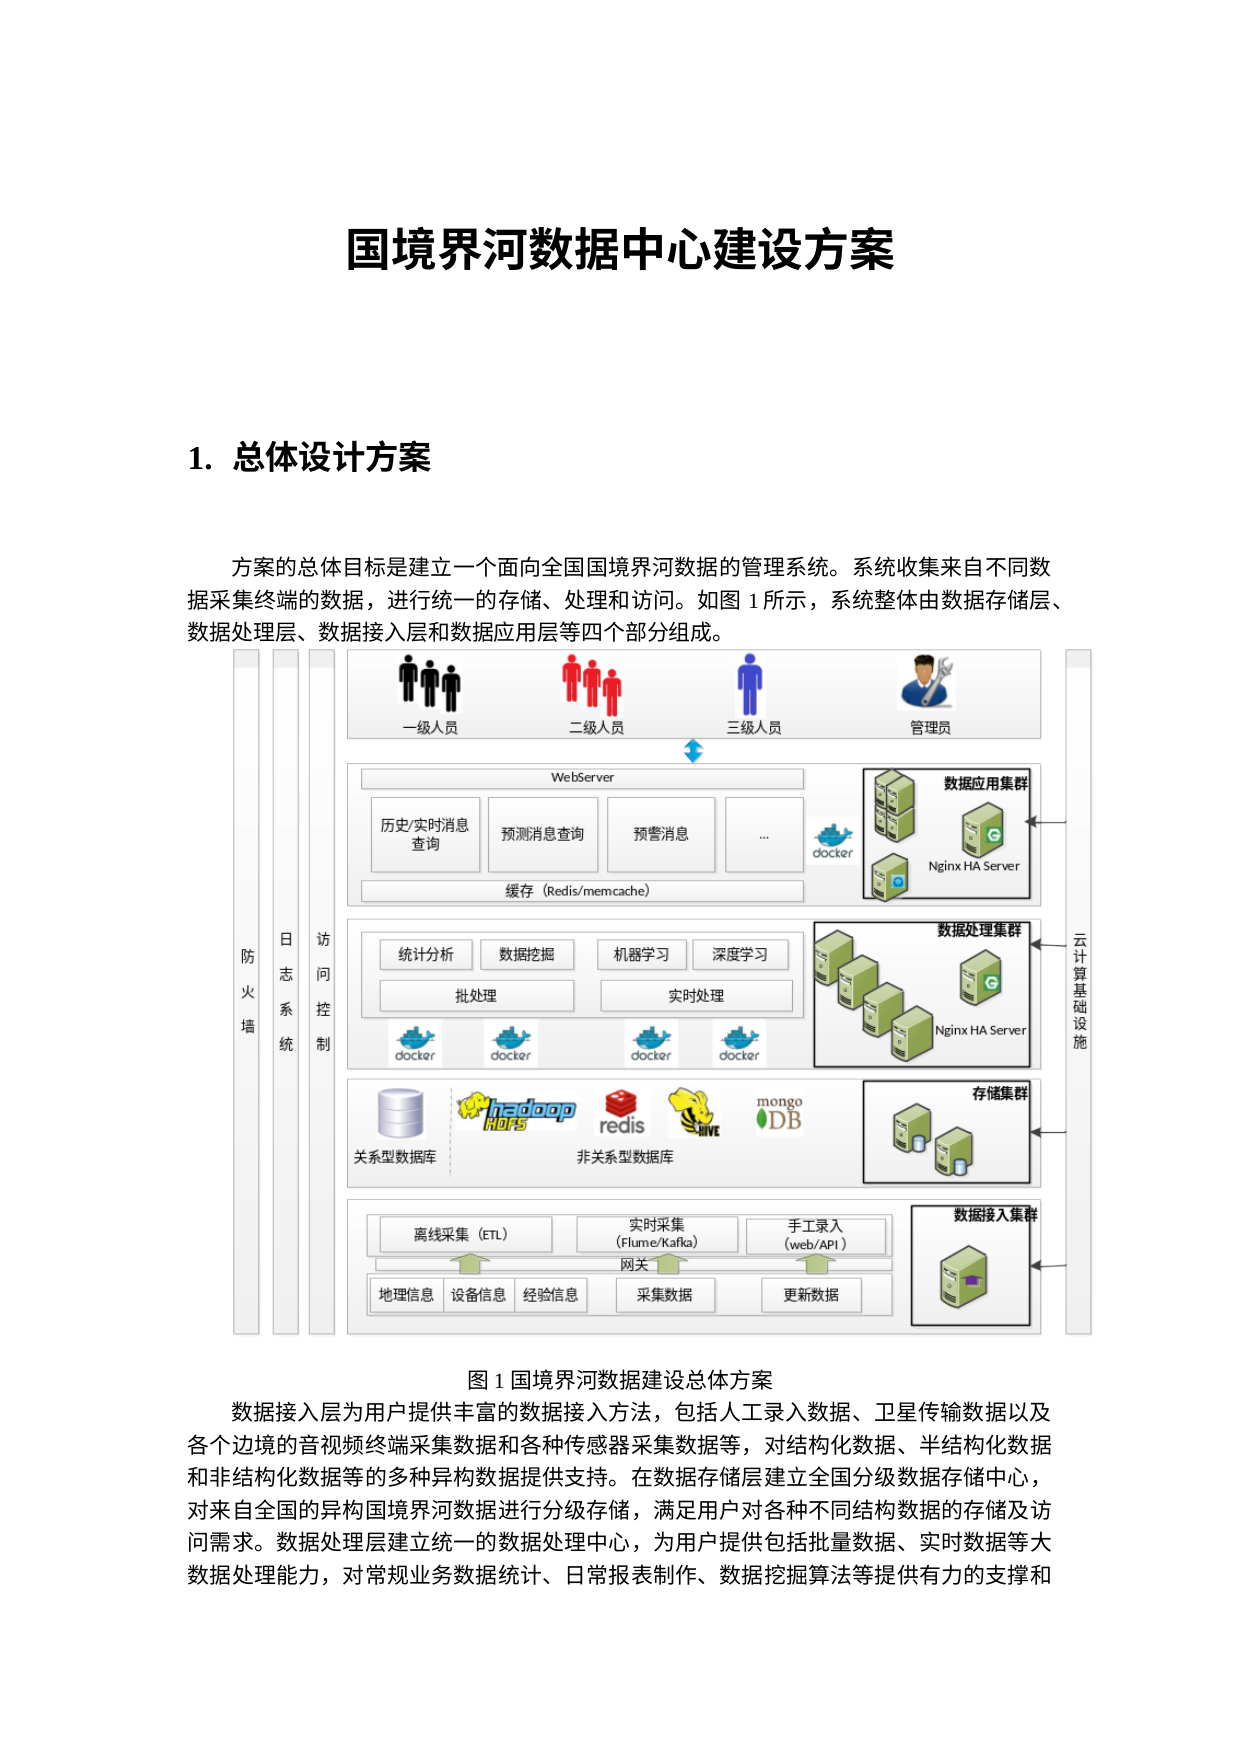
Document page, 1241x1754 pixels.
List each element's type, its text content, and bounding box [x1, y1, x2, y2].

text 图1 国境界河数据建设总体方案 [187, 647, 1053, 1395]
subtitle 总体设计方案 [187, 423, 1053, 488]
text 方案的总体目标是建立一个面向全国国境界河数据的管理系统。系统收集来自不同数据采集终端的数据，进行统一的存储、处理和访问。如图1所示，系统整体由数据存储层、数据处理层、数据接入层和数据应用层等四个部分组成。 [187, 550, 1053, 647]
subtitle 国境界河数据中心建设方案 [187, 197, 1053, 295]
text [187, 1395, 1053, 1590]
